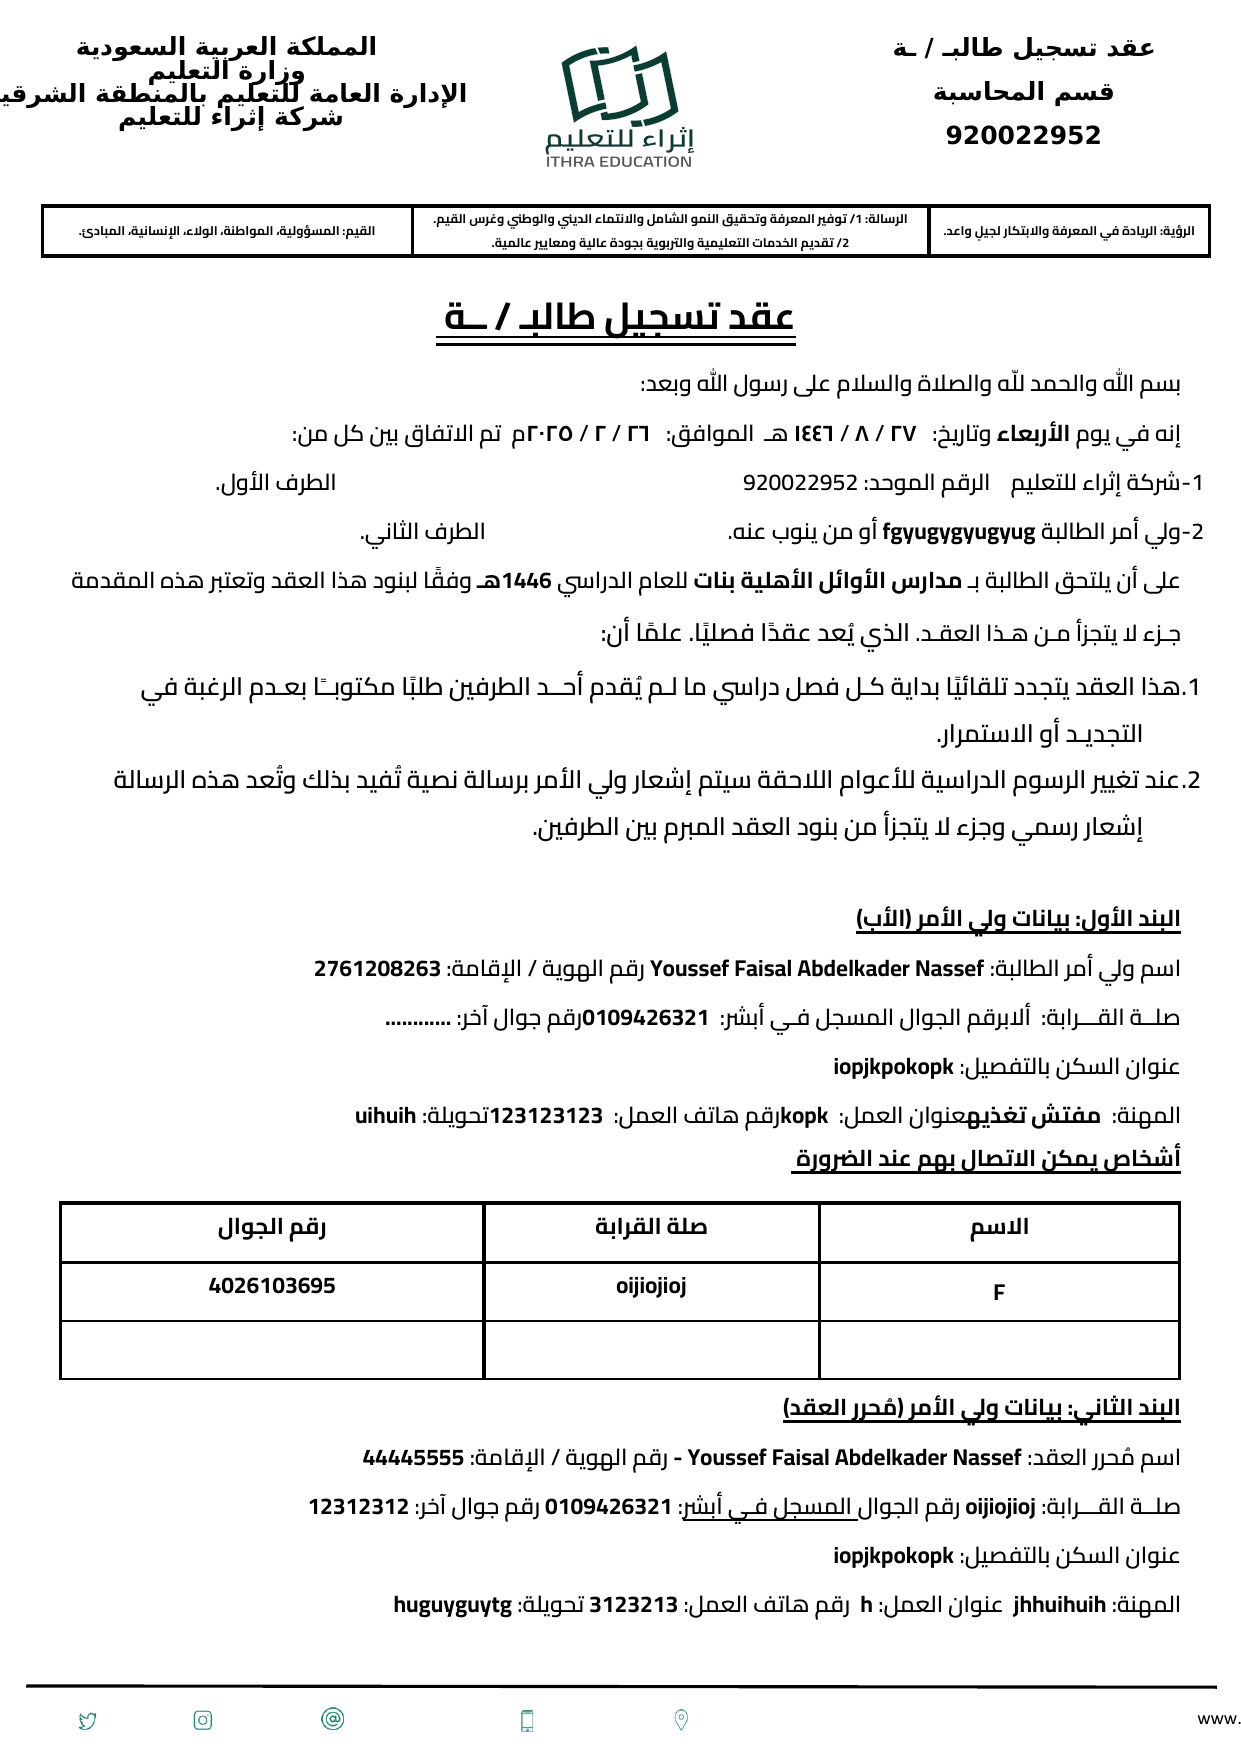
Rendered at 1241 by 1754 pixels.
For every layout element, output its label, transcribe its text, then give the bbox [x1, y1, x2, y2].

list هذا العقد يتجدد تلقائيًا بداية كـل فصل دراسي ما لـم يُقدم أحــد الطرفين طلبًا مكتوبــًا بعـدم الرغبة في التجديـد أو الاستمرار. [59, 663, 1181, 756]
picture [191, 1710, 214, 1730]
table_cell 4026103695 [62, 1264, 482, 1320]
text عنوان السكن بالتفصيل: iopjkpokopk [59, 1534, 1181, 1577]
list شركة إثراء للتعليم الرقم الموحد: 920022952 الطرف الأول. [59, 460, 1181, 503]
picture [521, 1710, 533, 1732]
table_header صلة القرابة [486, 1205, 818, 1261]
table_cell oijiojioj [486, 1264, 818, 1320]
list ولي أمر الطالبة fgyugygyugyug أو من ينوب عنه. الطرف الثاني. [59, 509, 1181, 552]
text عقد تسجيل طالبـ / ــة [59, 281, 1181, 351]
text على أن يلتحق الطالبة بـ مدارس الأوائل الأهلية بنات للعام الدراسي 1446هـ وفقًا لبنود هذا العقد وتعتبر هذه المقدمة جـزء لا يتجزأ مـن هـذا العقـد. الذي يُعد عقدًا فصليًا. علمًا أن: [59, 559, 1181, 656]
table_header رقم الجوال [62, 1205, 482, 1261]
table_cell [821, 1322, 1178, 1378]
text اسم مُحرر العقد: Youssef Faisal Abdelkader Nassef - رقم الهوية / الإقامة: 44445555 [59, 1435, 1181, 1478]
picture [674, 1709, 688, 1731]
picture [321, 1707, 344, 1730]
text البند الأول: بيانات ولي الأمر (الأب) [59, 897, 1181, 940]
text أشخاص يمكن الاتصال بهم عند الضرورة [59, 1137, 1181, 1180]
text إنه في يوم الأربعاء وتاريخ: ٢٧ / ٨ / ١٤٤٦ هـ الموافق: ٢٦ / ٢ / ٢٠٢٥م تم الاتفاق بين كل من: [59, 411, 1181, 454]
text عنوان السكن بالتفصيل: iopjkpokopk [59, 1045, 1181, 1088]
picture [522, 21, 718, 191]
text المهنة: مفتش تغذيهعنوان العمل: kopkرقم هاتف العمل: 123123123تحويلة: uihuih [59, 1094, 1181, 1137]
table_cell [62, 1322, 482, 1378]
picture [76, 1711, 97, 1732]
text المهنة: jhhuihuih عنوان العمل: h رقم هاتف العمل: 3123213 تحويلة: huguyguytg [59, 1583, 1181, 1626]
text صلــة القـــرابة: ألابرقم الجوال المسجل فـي أبشر: 0109426321رقم جوال آخر: ............ [59, 996, 1181, 1038]
list عند تغيير الرسوم الدراسية للأعوام اللاحقة سيتم إشعار ولي الأمر برسالة نصية تُفيد بذلك وتُعد هذه الرسالة إشعار رسمي وجزء لا يتجزأ من بنود العقد المبرم بين الطرفين. [59, 756, 1181, 850]
text اسم ولي أمر الطالبة: Youssef Faisal Abdelkader Nassef رقم الهوية / الإقامة: 2761208263 [59, 946, 1181, 989]
table_cell F [821, 1264, 1178, 1320]
table_header الاسم [821, 1205, 1178, 1261]
table_cell [486, 1322, 818, 1378]
text صلــة القـــرابة: oijiojioj رقم الجوال المسجل فـي أبشر: 0109426321 رقم جوال آخر: 12312312 [59, 1484, 1181, 1527]
text البند الثاني: بيانات ولي الأمر (مُحرر العقد) [59, 1386, 1181, 1429]
text بسم الله والحمد للّه والصلاة والسلام على رسول الله وبعد: [59, 362, 1181, 405]
